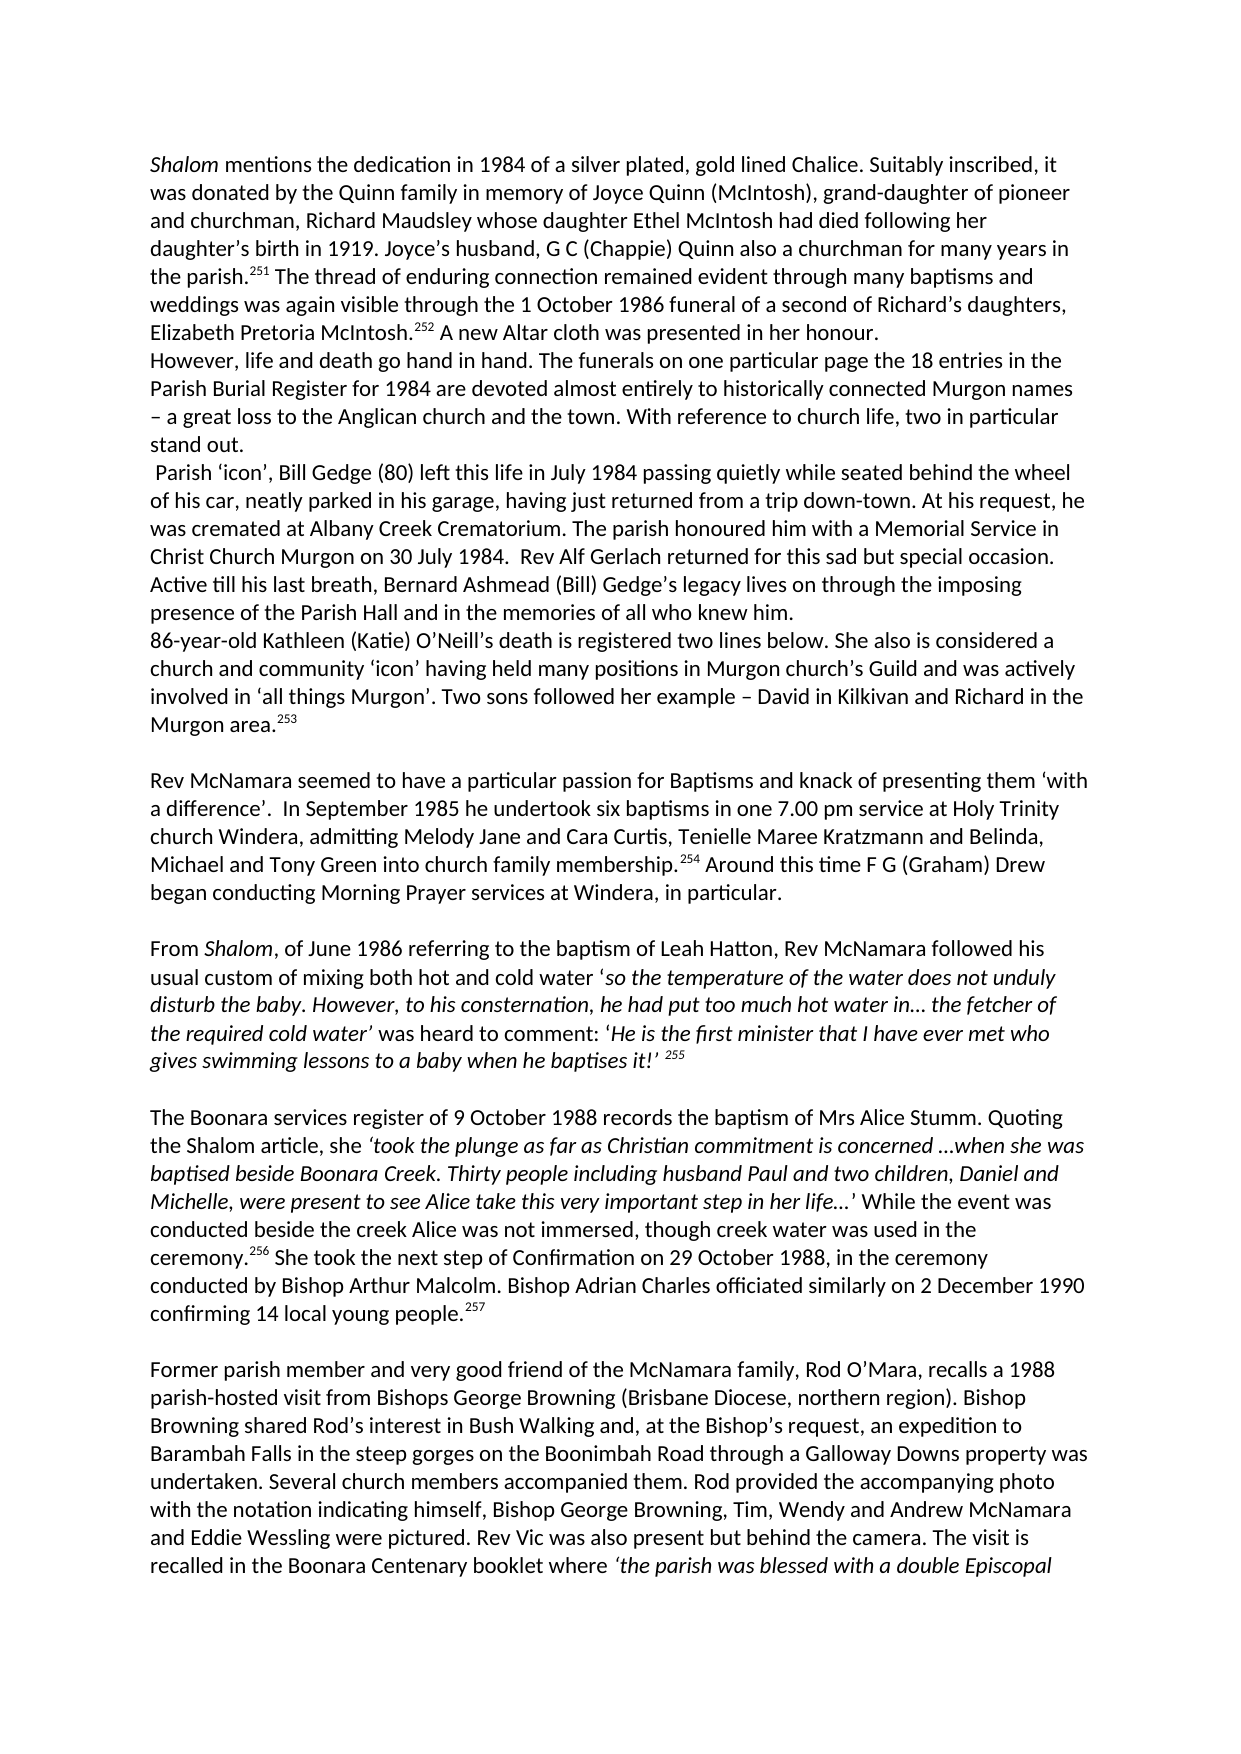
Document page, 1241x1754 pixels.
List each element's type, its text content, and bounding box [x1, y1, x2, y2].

text From Shalom, of June 1986 referring to the baptism of Leah Hatton, Rev McNamara followed his usual custom of mixing both hot and cold water ‘so the temperature of the water does not unduly disturb the baby. However, to his consternation, he had put too much hot water in… the fetcher of the required cold water’ was heard to comment: ‘He is the first minister that I have ever met who gives swimming lessons to a baby when he baptises it!’ [150, 934, 1090, 1075]
text The Boonara services register of 9 October 1988 records the baptism of Mrs Alice Stumm. Quoting the Shalom article, she ‘took the plunge as far as Christian commitment is concerned …when she was baptised beside Boonara Creek. Thirty people including husband Paul and two children, Daniel and Michelle, were present to see Alice take this very important step in her life…’ While the event was conducted beside the creek Alice was not immersed, though creek water was used in the ceremony. She took the next step of Confirmation on 29 October 1988, in the ceremony conducted by Bishop Arthur Malcolm. Bishop Adrian Charles officiated similarly on 2 December 1990 confirming 14 local young people. [150, 1103, 1090, 1327]
text Parish ‘icon’, Bill Gedge (80) left this life in July 1984 passing quietly while seated behind the wheel of his car, neatly parked in his garage, having just returned from a trip down-town. At his request, he was cremated at Albany Creek Crematorium. The parish honoured him with a Memorial Service in Christ Church Murgon on 30 July 1984. Rev Alf Gerlach returned for this sad but special occasion. Active till his last breath, Bernard Ashmead (Bill) Gedge’s legacy lives on through the imposing presence of the Parish Hall and in the memories of all who knew him. [150, 458, 1090, 626]
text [150, 1355, 1090, 1579]
text Shalom mentions the dedication in 1984 of a silver plated, gold lined Chalice. Suitably inscribed, it was donated by the Quinn family in memory of Joyce Quinn (McIntosh), grand-daughter of pioneer and churchman, Richard Maudsley whose daughter Ethel McIntosh had died following her daughter’s birth in 1919. Joyce’s husband, G C (Chappie) Quinn also a churchman for many years in the parish. The thread of enduring connection remained evident through many baptisms and weddings was again visible through the 1 October 1986 funeral of a second of Richard’s daughters, Elizabeth Pretoria McIntosh. A new Altar cloth was presented in her honour. [150, 150, 1090, 346]
text 86-year-old Kathleen (Katie) O’Neill’s death is registered two lines below. She also is considered a church and community ‘icon’ having held many positions in Murgon church’s Guild and was actively involved in ‘all things Murgon’. Two sons followed her example – David in Kilkivan and Richard in the Murgon area. [150, 626, 1090, 738]
text Rev McNamara seemed to have a particular passion for Baptisms and knack of presenting them ‘with a difference’. In September 1985 he undertook six baptisms in one 7.00 pm service at Holy Trinity church Windera, admitting Melody Jane and Cara Curtis, Tenielle Maree Kratzmann and Belinda, Michael and Tony Green into church family membership. Around this time F G (Graham) Drew began conducting Morning Prayer services at Windera, in particular. [150, 766, 1090, 907]
text However, life and death go hand in hand. The funerals on one particular page the 18 entries in the Parish Burial Register for 1984 are devoted almost entirely to historically connected Murgon names – a great loss to the Anglican church and the town. With reference to church life, two in particular stand out. [150, 346, 1090, 458]
